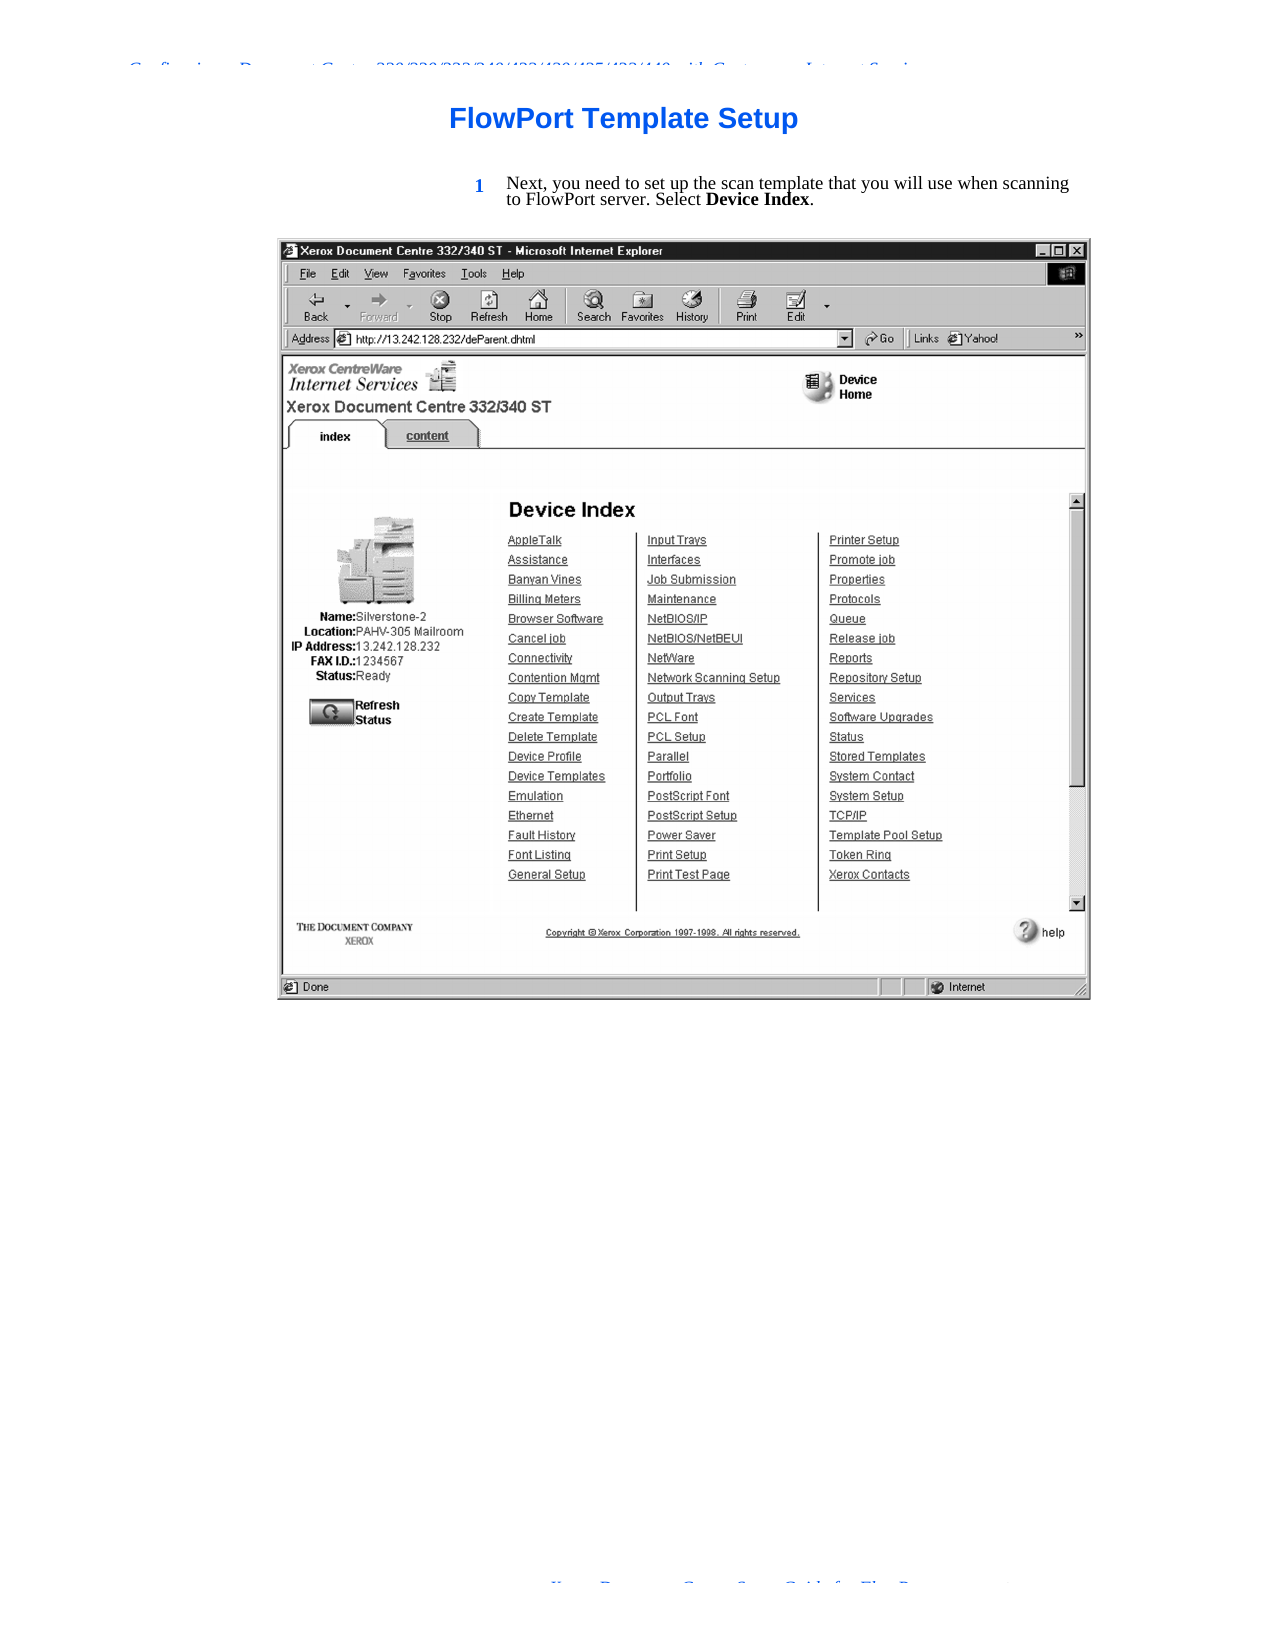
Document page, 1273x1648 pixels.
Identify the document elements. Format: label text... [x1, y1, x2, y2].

list Next, you need to set up the scan template that you will use when scanning to FlowPort server. Select Device Index. [474, 168, 1088, 210]
subtitle FlowPort Template Setup [447, 102, 801, 135]
picture [277, 238, 1091, 1000]
